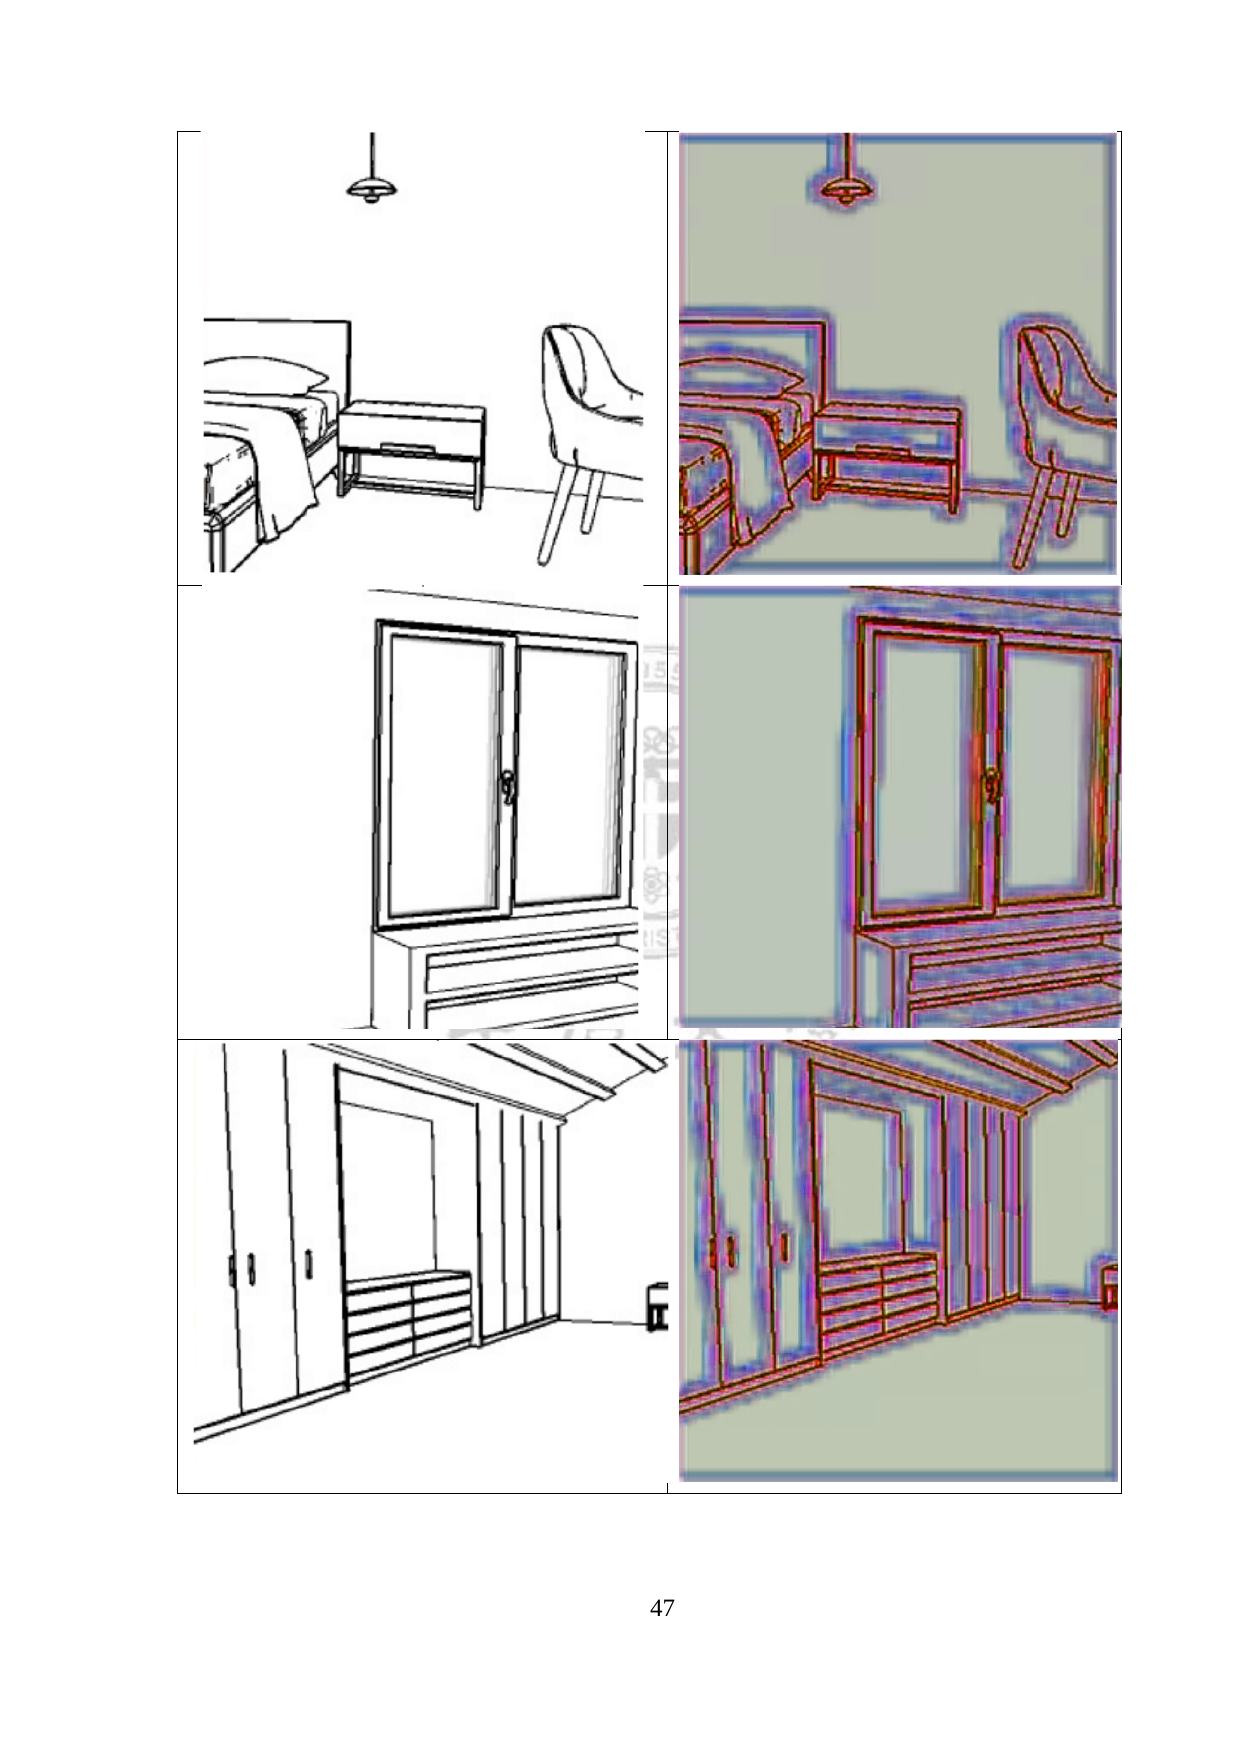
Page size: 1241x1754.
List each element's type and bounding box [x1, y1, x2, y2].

picture [679, 585, 1122, 1028]
picture [188, 1040, 675, 1483]
picture [200, 131, 645, 575]
picture [679, 1039, 1118, 1482]
picture [679, 131, 1117, 575]
table_cell [178, 1040, 667, 1493]
table_cell [668, 586, 1121, 1039]
table_cell [178, 586, 667, 1039]
table_cell [668, 132, 1121, 585]
table_cell [178, 132, 667, 585]
table_cell [668, 1040, 1121, 1493]
picture [202, 585, 644, 1029]
